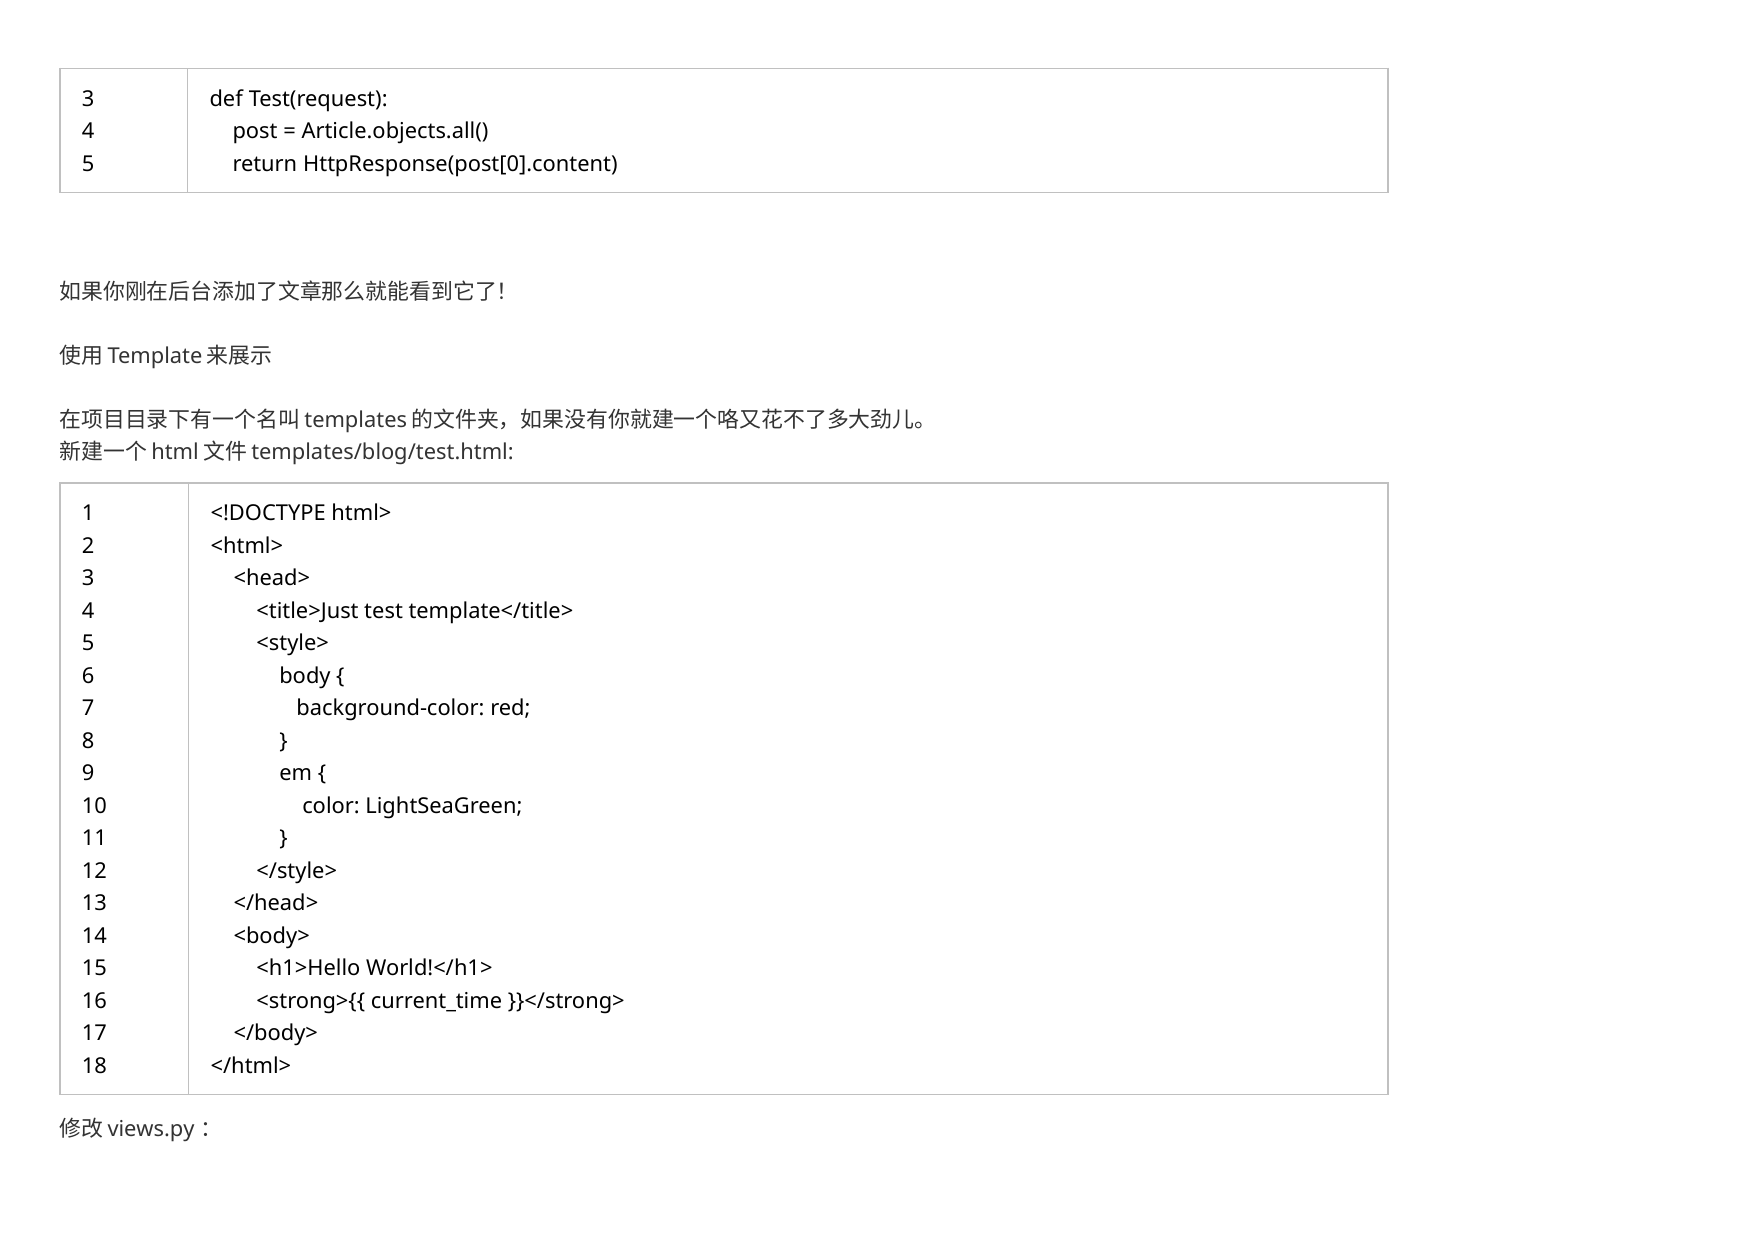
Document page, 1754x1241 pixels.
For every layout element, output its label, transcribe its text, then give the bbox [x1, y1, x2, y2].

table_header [188, 69, 1387, 192]
text 在项目目录下有一个名叫templates的文件夹，如果没有你就建一个咯又花不了多大劲儿。 [59, 401, 1695, 434]
text 如果你刚在后台添加了文章那么就能看到它了！ [59, 274, 1695, 306]
table_header 1 2 3 4 5 6 7 8 9 10 11 12 13 14 15 16 17 18 [61, 484, 188, 1093]
table_header <!DOCTYPE html> <html> <head> <title>Just test template</title> <style> body { background-color: red; } em { color: LightSeaGreen; } </style> </head> <body> <h1>Hello World!</h1> <strong>{{ current_time }}</strong> </body> </html> [189, 484, 1387, 1093]
table_header 1 2 3 4 5 [61, 69, 187, 192]
text 新建一个html文件templates/blog/test.html: [59, 434, 1695, 466]
text 修改views.py ： [59, 1111, 1695, 1143]
subtitle 使用Template来展示 [59, 338, 1695, 370]
